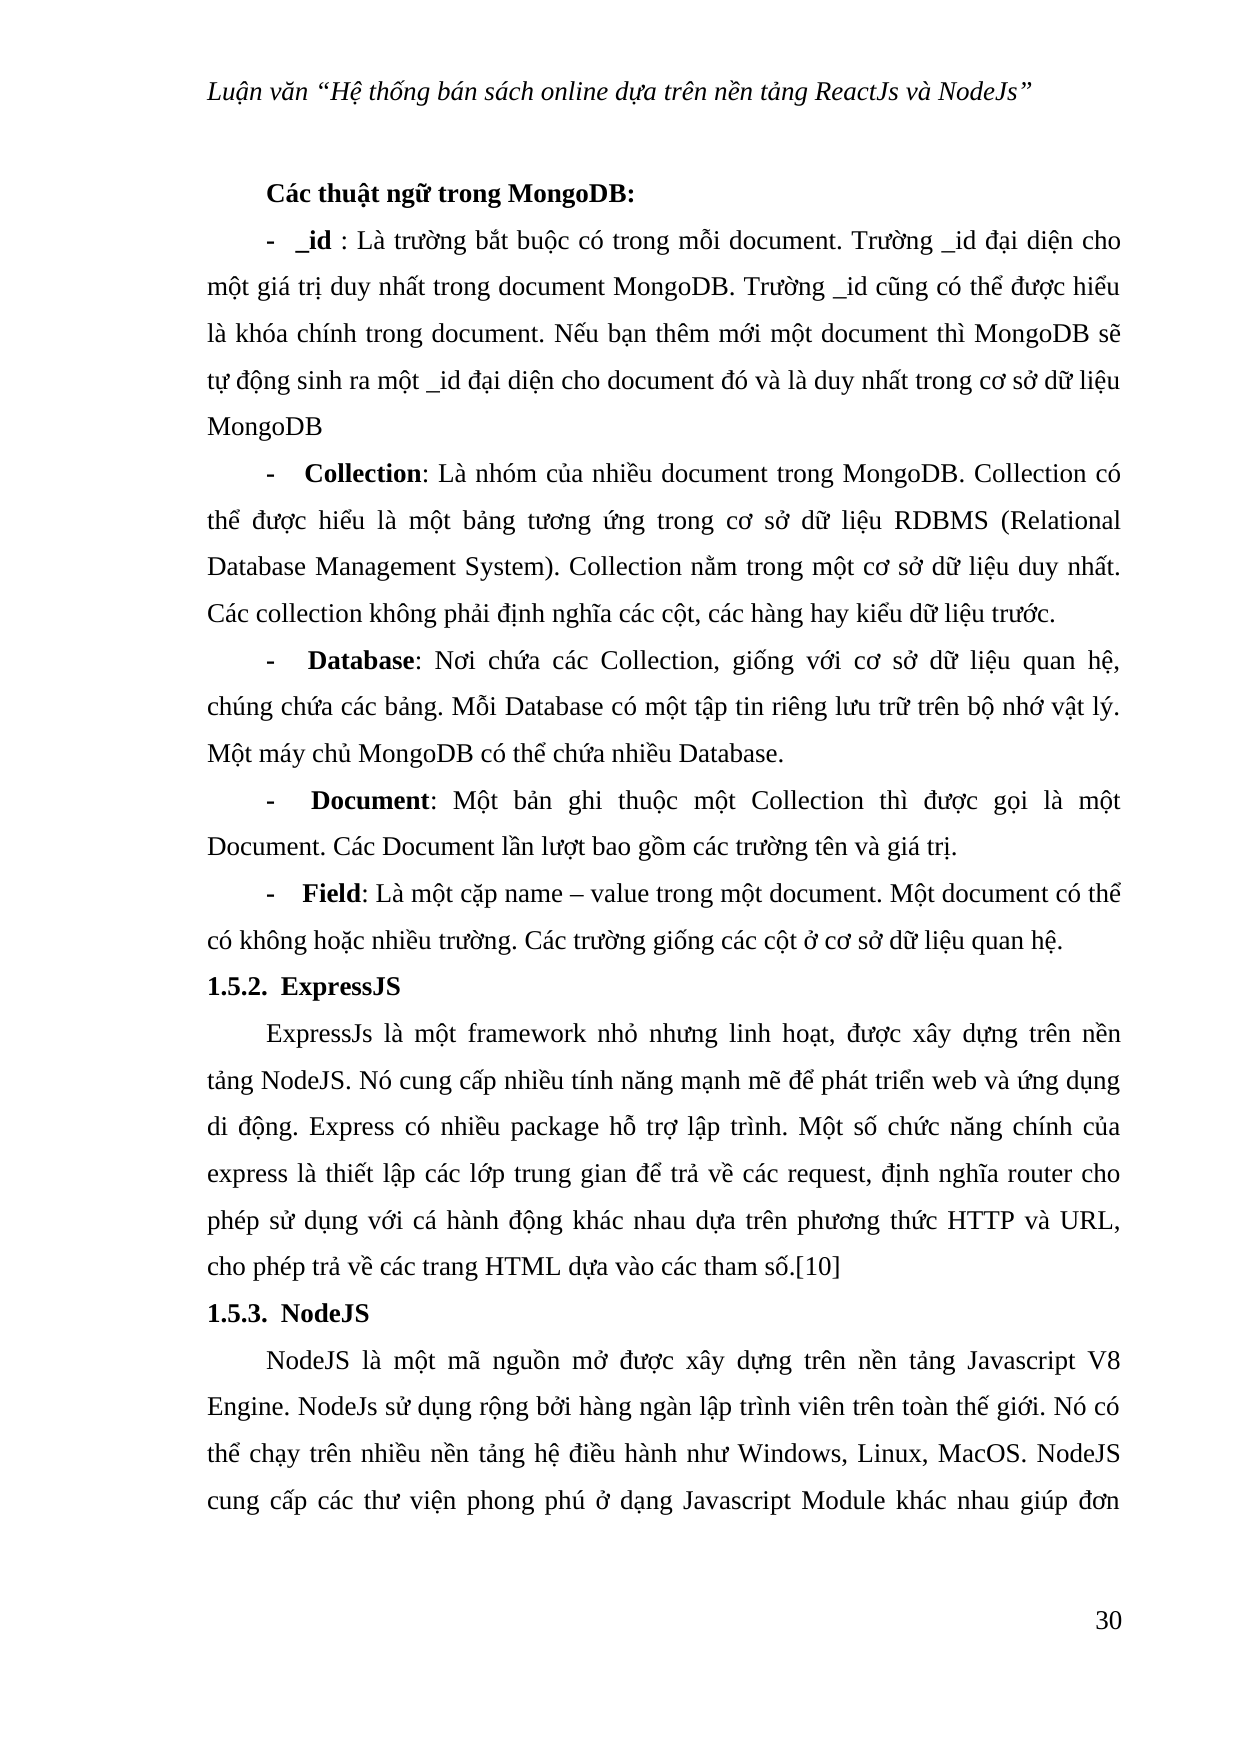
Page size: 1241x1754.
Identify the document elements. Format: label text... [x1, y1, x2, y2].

list Database: Nơi chứa các Collection, giống với cơ sở dữ liệu quan hệ, chúng chứa các bảng. Mỗi Database có một tập tin riêng lưu trữ trên bộ nhớ vật lý. Một máy chủ MongoDB có thể chứa nhiều Database. [207, 644, 1122, 768]
list Field: Là một cặp name – value trong một document. Một document có thể có không hoặc nhiều trường. Các trường giống các cột ở cơ sở dữ liệu quan hệ. [207, 877, 1122, 955]
list _id : Là trường bắt buộc có trong mỗi document. Trường _id đại diện cho một giá trị duy nhất trong document MongoDB. Trường _id cũng có thể được hiểu là khóa chính trong document. Nếu bạn thêm mới một document thì MongoDB sẽ tự động sinh ra một _id đại diện cho document đó và là duy nhất trong cơ sở dữ liệu MongoDB [207, 224, 1122, 442]
text Các thuật ngữ trong MongoDB: [207, 177, 1122, 208]
list ExpressJS [207, 971, 1122, 1002]
text ExpressJs là một framework nhỏ nhưng linh hoạt, được xây dựng trên nền tảng NodeJS. Nó cung cấp nhiều tính năng mạnh mẽ để phát triển web và ứng dụng di động. Express có nhiều package hỗ trợ lập trình. Một số chức năng chính của express là thiết lập các lớp trung gian để trả về các request, định nghĩa router cho phép sử dụng với cá hành động khác nhau dựa trên phương thức HTTP và URL, cho phép trả về các trang HTML dựa vào các tham số.[10] [207, 1017, 1122, 1282]
list Collection: Là nhóm của nhiều document trong MongoDB. Collection có thể được hiểu là một bảng tương ứng trong cơ sở dữ liệu RDBMS (Relational Database Management System). Collection nằm trong một cơ sở dữ liệu duy nhất. Các collection không phải định nghĩa các cột, các hàng hay kiểu dữ liệu trước. [207, 457, 1122, 628]
list Document: Một bản ghi thuộc một Collection thì được gọi là một Document. Các Document lần lượt bao gồm các trường tên và giá trị. [207, 784, 1122, 862]
list NodeJS [207, 1297, 1122, 1328]
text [207, 1344, 1122, 1515]
